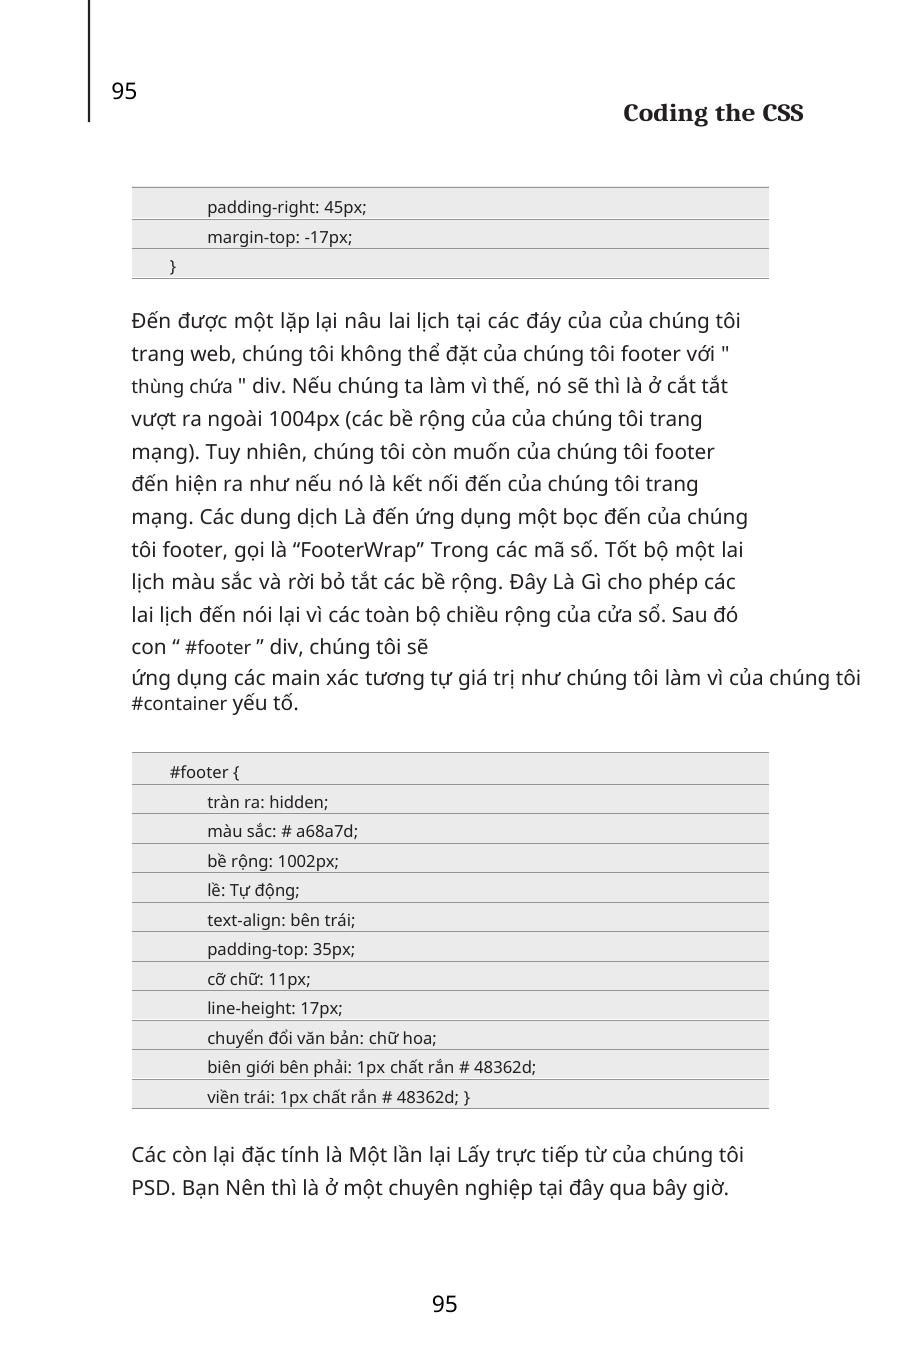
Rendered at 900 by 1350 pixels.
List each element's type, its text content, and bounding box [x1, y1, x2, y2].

table_cell viền trái: 1px chất rắn # 48362d; } [132, 1080, 769, 1108]
table_cell margin-top: -17px; [132, 220, 769, 248]
text Các còn lại đặc tính là Một lần lại Lấy trực tiếp từ của chúng tôi PSD. Bạn Nên thì là ở một chuyên nghiệp tại đây qua bây giờ. [131, 1141, 755, 1202]
table_cell tràn ra: hidden; [132, 785, 769, 813]
table_header #footer { [132, 753, 769, 784]
table_cell text-align: bên trái; [132, 903, 769, 931]
table_cell màu sắc: # a68a7d; [132, 814, 769, 843]
table_cell lề: Tự động; [132, 873, 769, 902]
table_cell bề rộng: 1002px; [132, 844, 769, 872]
table_cell padding-top: 35px; [132, 932, 769, 961]
table_header padding-right: 45px; [132, 188, 769, 218]
table_cell cỡ chữ: 11px; [132, 962, 769, 990]
table_cell biên giới bên phải: 1px chất rắn # 48362d; [132, 1050, 769, 1078]
text Đến được một lặp lại nâu lai lịch tại các đáy của của chúng tôi trang web, chúng tôi không thể đặt của chúng tôi footer với " thùng chứa " div. Nếu chúng ta làm vì thế, nó sẽ thì là ở cắt tắt vượt ra ngoài 1004px (các bề rộng của của chúng tôi trang mạng). Tuy nhiên, chúng tôi còn muốn của chúng tôi footer đến hiện ra như nếu nó là kết nối đến của chúng tôi trang mạng. Các dung dịch Là đến ứng dụng một bọc đến của chúng tôi footer, gọi là “FooterWrap” Trong các mã số. Tốt bộ một lai lịch màu sắc và rời bỏ tắt các bề rộng. Đây Là Gì cho phép các lai lịch đến nói lại vì các toàn bộ chiều rộng của cửa sổ. Sau đó con “ #footer ” div, chúng tôi sẽ [131, 306, 751, 661]
table_cell chuyển đổi văn bản: chữ hoa; [132, 1021, 769, 1049]
table_cell line-height: 17px; [132, 991, 769, 1019]
text ứng dụng các main xác tương tự giá trị như chúng tôi làm vì của chúng tôi #container yếu tố. [131, 665, 889, 715]
table_cell } [132, 249, 769, 277]
